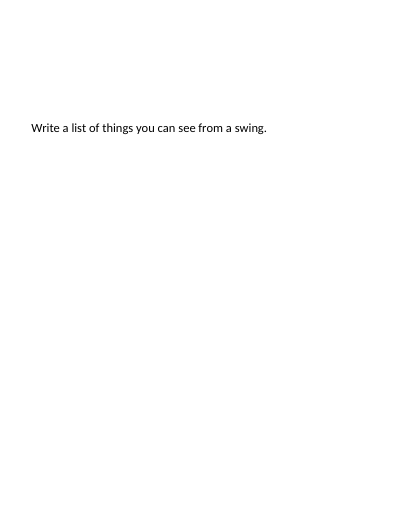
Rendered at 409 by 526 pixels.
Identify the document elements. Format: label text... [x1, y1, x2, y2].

text Write a list of things you can see from a swing. [31, 120, 377, 135]
